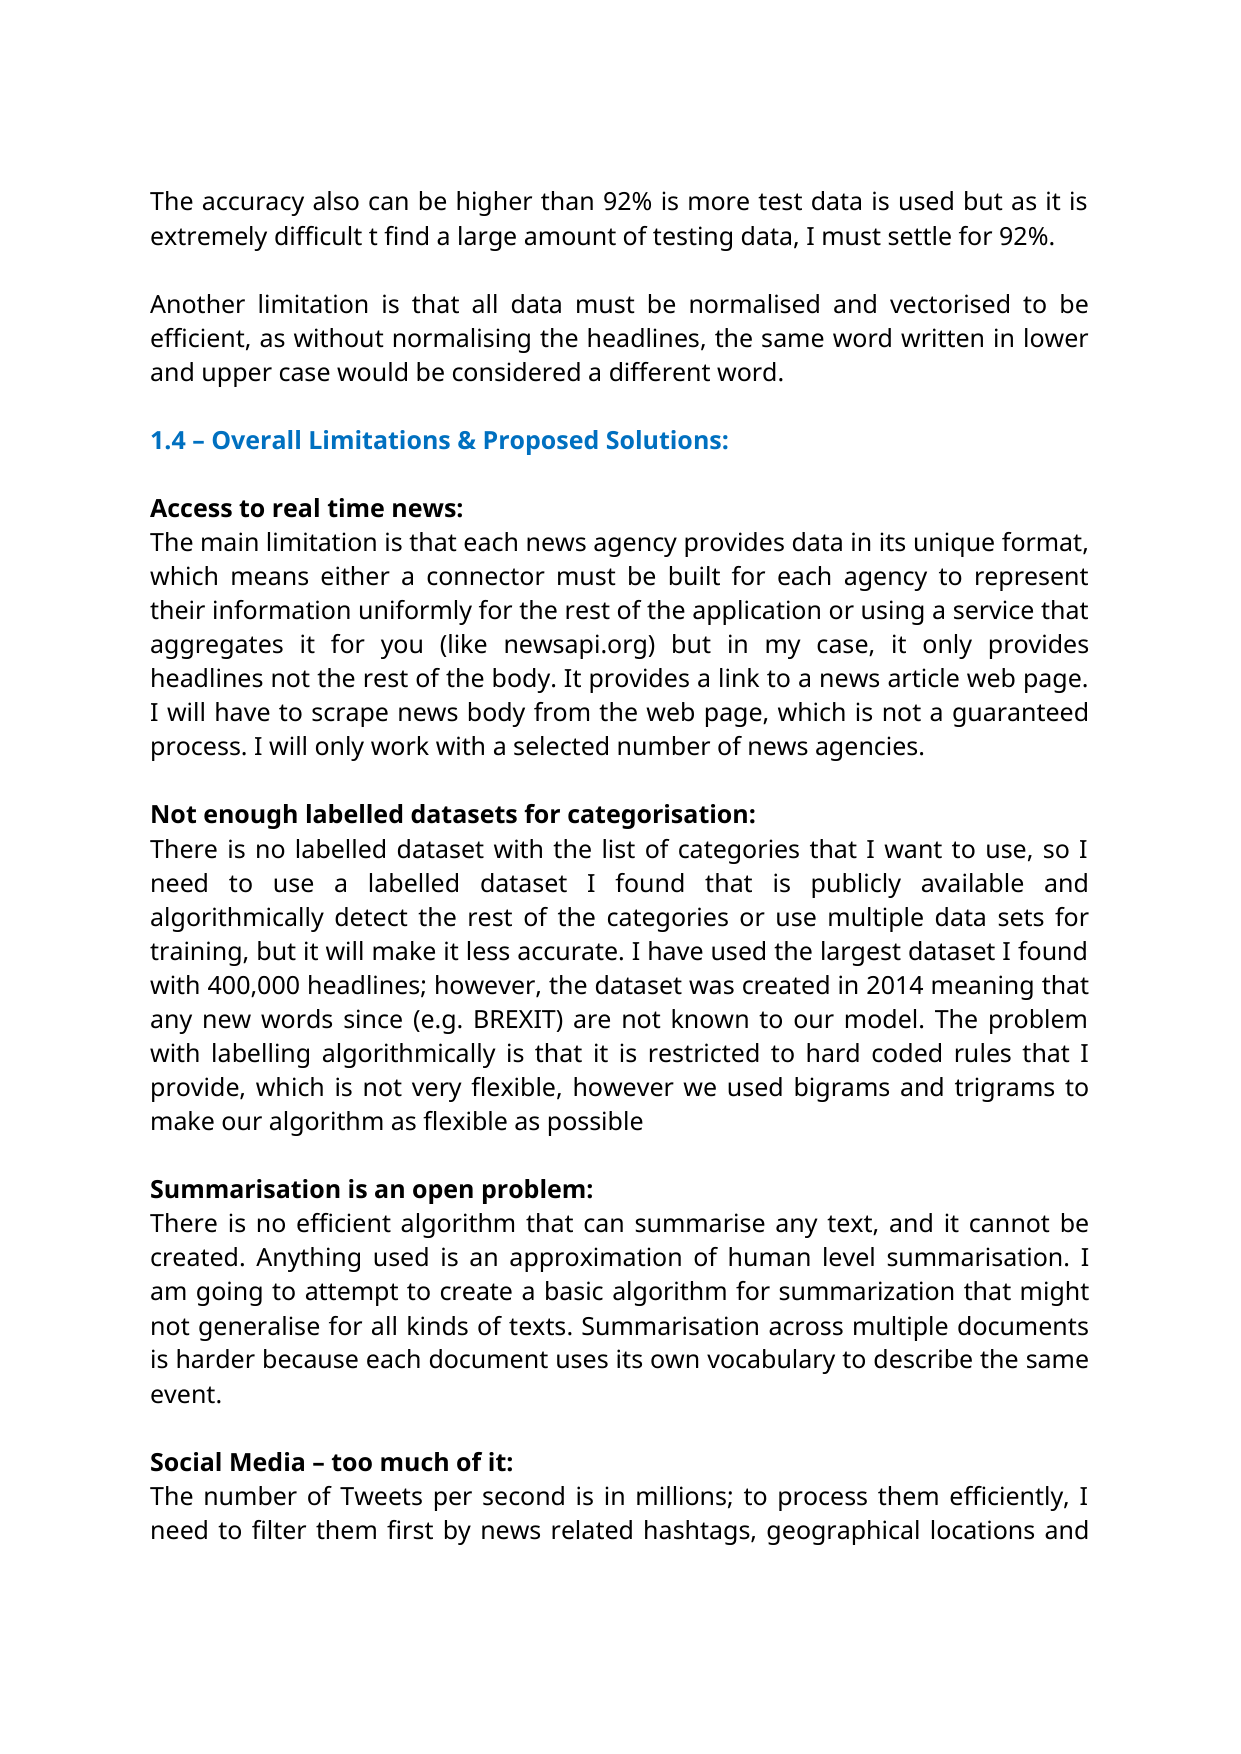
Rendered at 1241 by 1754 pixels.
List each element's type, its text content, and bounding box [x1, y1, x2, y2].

text There is no efficient algorithm that can summarise any text, and it cannot be created. Anything used is an approximation of human level summarisation. I am going to attempt to create a basic algorithm for summarization that might not generalise for all kinds of texts. Summarisation across multiple documents is harder because each document uses its own vocabulary to describe the same event. [150, 1206, 1090, 1410]
text The accuracy also can be higher than 92% is more test data is used but as it is extremely difficult t find a large amount of testing data, I must settle for 92%. [150, 184, 1090, 252]
text Access to real time news: [150, 491, 1090, 525]
text There is no labelled dataset with the list of categories that I want to use, so I need to use a labelled dataset I found that is publicly available and algorithmically detect the rest of the categories or use multiple data sets for training, but it will make it less accurate. I have used the largest dataset I found with 400,000 headlines; however, the dataset was created in 2014 meaning that any new words since (e.g. BREXIT) are not known to our model. The problem with labelling algorithmically is that it is restricted to hard coded rules that I provide, which is not very flexible, however we used bigrams and trigrams to make our algorithm as flexible as possible [150, 831, 1090, 1138]
text The main limitation is that each news agency provides data in its unique format, which means either a connector must be built for each agency to represent their information uniformly for the rest of the application or using a service that aggregates it for you (like newsapi.org) but in my case, it only provides headlines not the rest of the body. It provides a link to a news article web page. I will have to scrape news body from the web page, which is not a guaranteed process. I will only work with a selected number of news agencies. [150, 525, 1090, 763]
text Another limitation is that all data must be normalised and vectorised to be efficient, as without normalising the headlines, the same word written in lower and upper case would be considered a different word. [150, 286, 1090, 388]
text Summarisation is an open problem: [150, 1172, 1090, 1206]
text Not enough labelled datasets for categorisation: [150, 797, 1090, 831]
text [150, 1478, 1090, 1547]
text Social Media – too much of it: [150, 1444, 1090, 1478]
text 1.4 – Overall Limitations & Proposed Solutions: [150, 422, 1090, 457]
